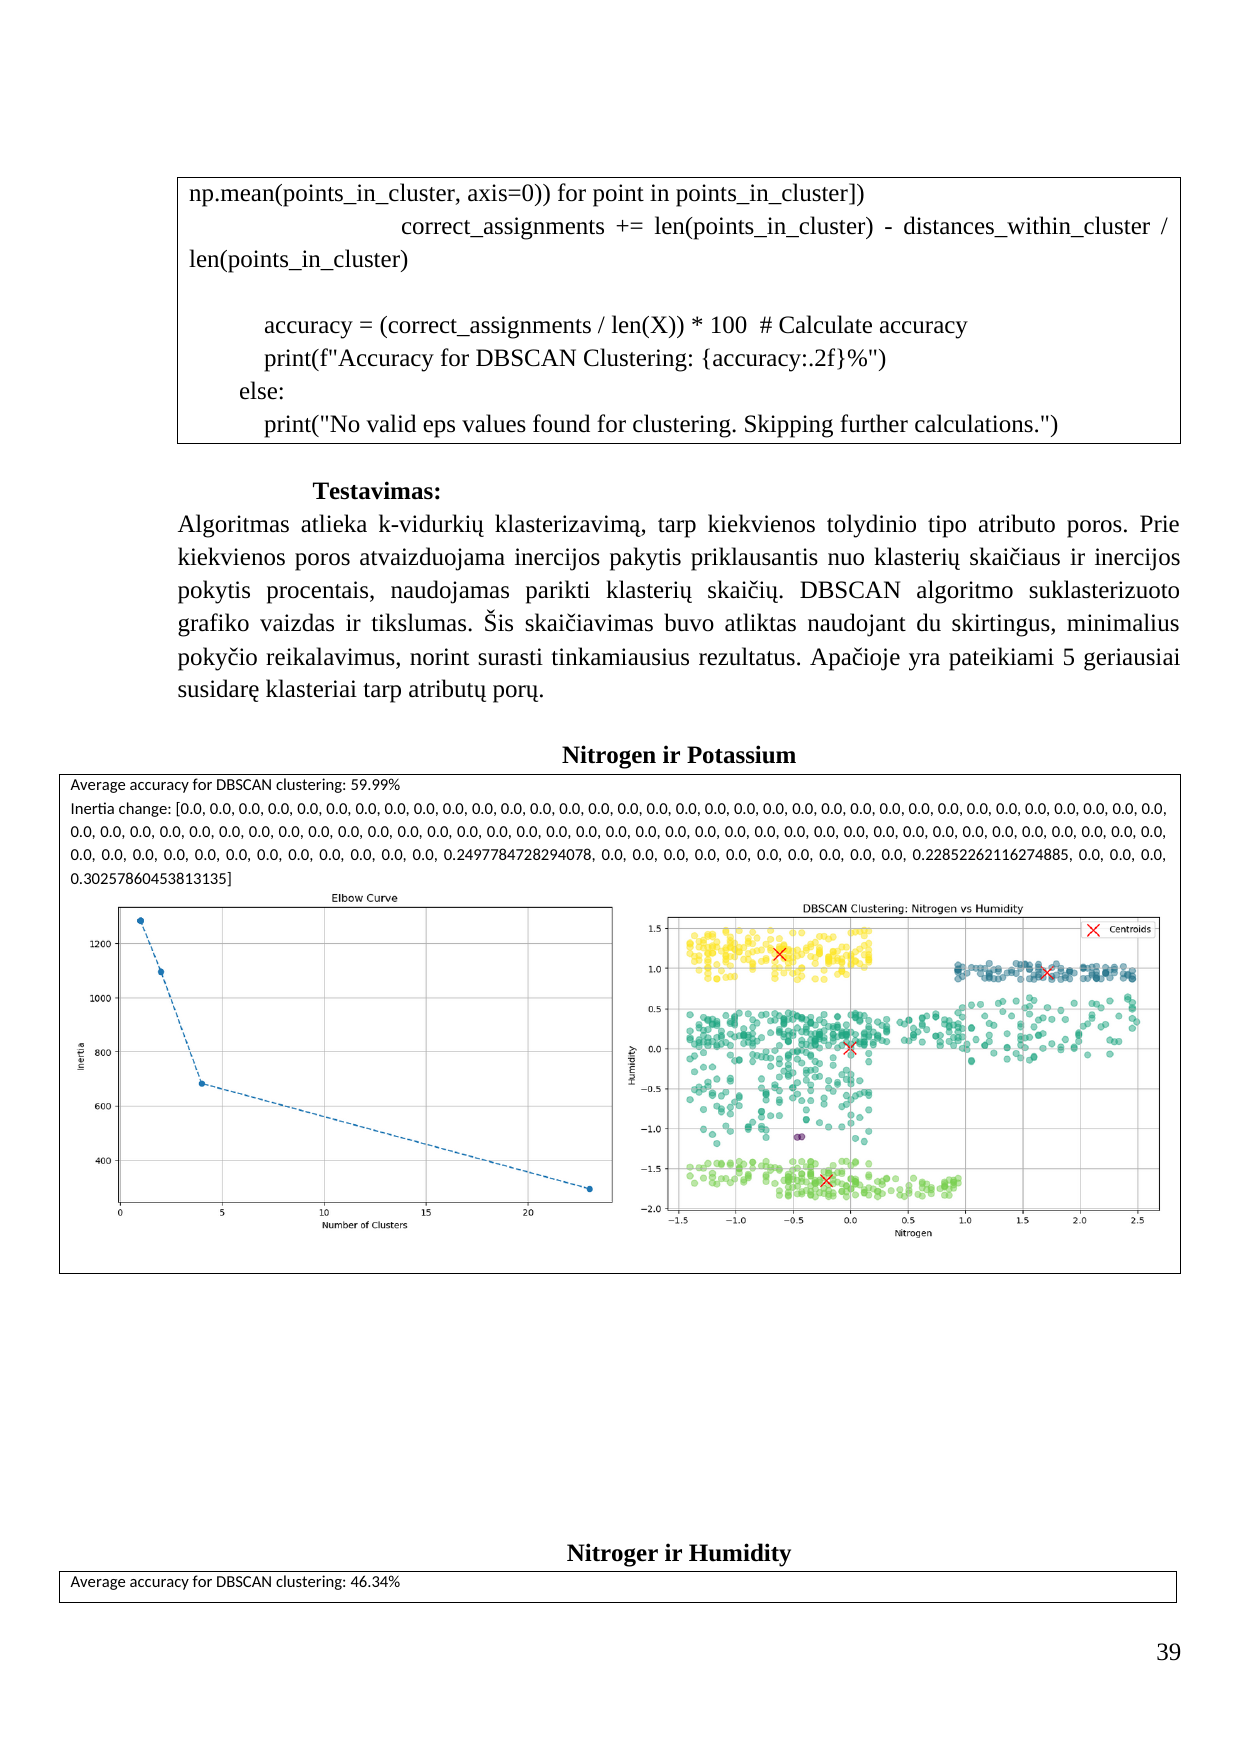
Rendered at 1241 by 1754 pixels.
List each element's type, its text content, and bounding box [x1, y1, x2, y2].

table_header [60, 1572, 1176, 1602]
text Nitrogen ir Potassium [177, 741, 1181, 769]
table_header Average accuracy for DBSCAN clustering: 59.99% Inertia change: [0.0, 0.0, 0.0, 0.0, 0.0, 0.0, 0.0, 0.0, 0.0, 0.0, 0.0, 0.0, 0.0, 0.0, 0.0, 0.0, 0.0, 0.0, 0.0, 0.0, 0.0, 0.0, 0.0, 0.0, 0.0, 0.0, 0.0, 0.0, 0.0, 0.0, 0.0, 0.0, 0.0, 0.0, 0.0, 0.0, 0.0, 0.0, 0.0, 0.0, 0.0, 0.0, 0.0, 0.0, 0.0, 0.0, 0.0, 0.0, 0.0, 0.0, 0.0, 0.0, 0.0, 0.0, 0.0, 0.0, 0.0, 0.0, 0.0, 0.0, 0.0, 0.0, 0.0, 0.0, 0.0, 0.0, 0.0, 0.0, 0.0, 0.0, 0.0, 0.0, 0.0, 0.0, 0.0, 0.0, 0.0, 0.0, 0.0, 0.0, 0.0, 0.0, 0.0, 0.2497784728294078, 0.0, 0.0, 0.0, 0.0, 0.0, 0.0, 0.0, 0.0, 0.0, 0.0, 0.22852262116274885, 0.0, 0.0, 0.0, 0.30257860453813135] [60, 775, 1180, 1272]
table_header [178, 178, 1180, 442]
text Nitroger ir Humidity [177, 1538, 1181, 1566]
text Algoritmas atlieka k-vidurkių klasterizavimą, tarp kiekvienos tolydinio tipo atributo poros. Prie kiekvienos poros atvaizduojama inercijos pakytis priklausantis nuo klasterių skaičiaus ir inercijos pokytis procentais, naudojamas parikti klasterių skaičių. DBSCAN algoritmo suklasterizuoto grafiko vaizdas ir tikslumas. Šis skaičiavimas buvo atliktas naudojant du skirtingus, minimalius pokyčio reikalavimus, norint surasti tinkamiausius rezultatus. Apačioje yra pateikiami 5 geriausiai susidarę klasteriai tarp atributų porų. [177, 509, 1181, 703]
picture [70, 891, 1170, 1240]
text Testavimas: [177, 476, 1181, 505]
